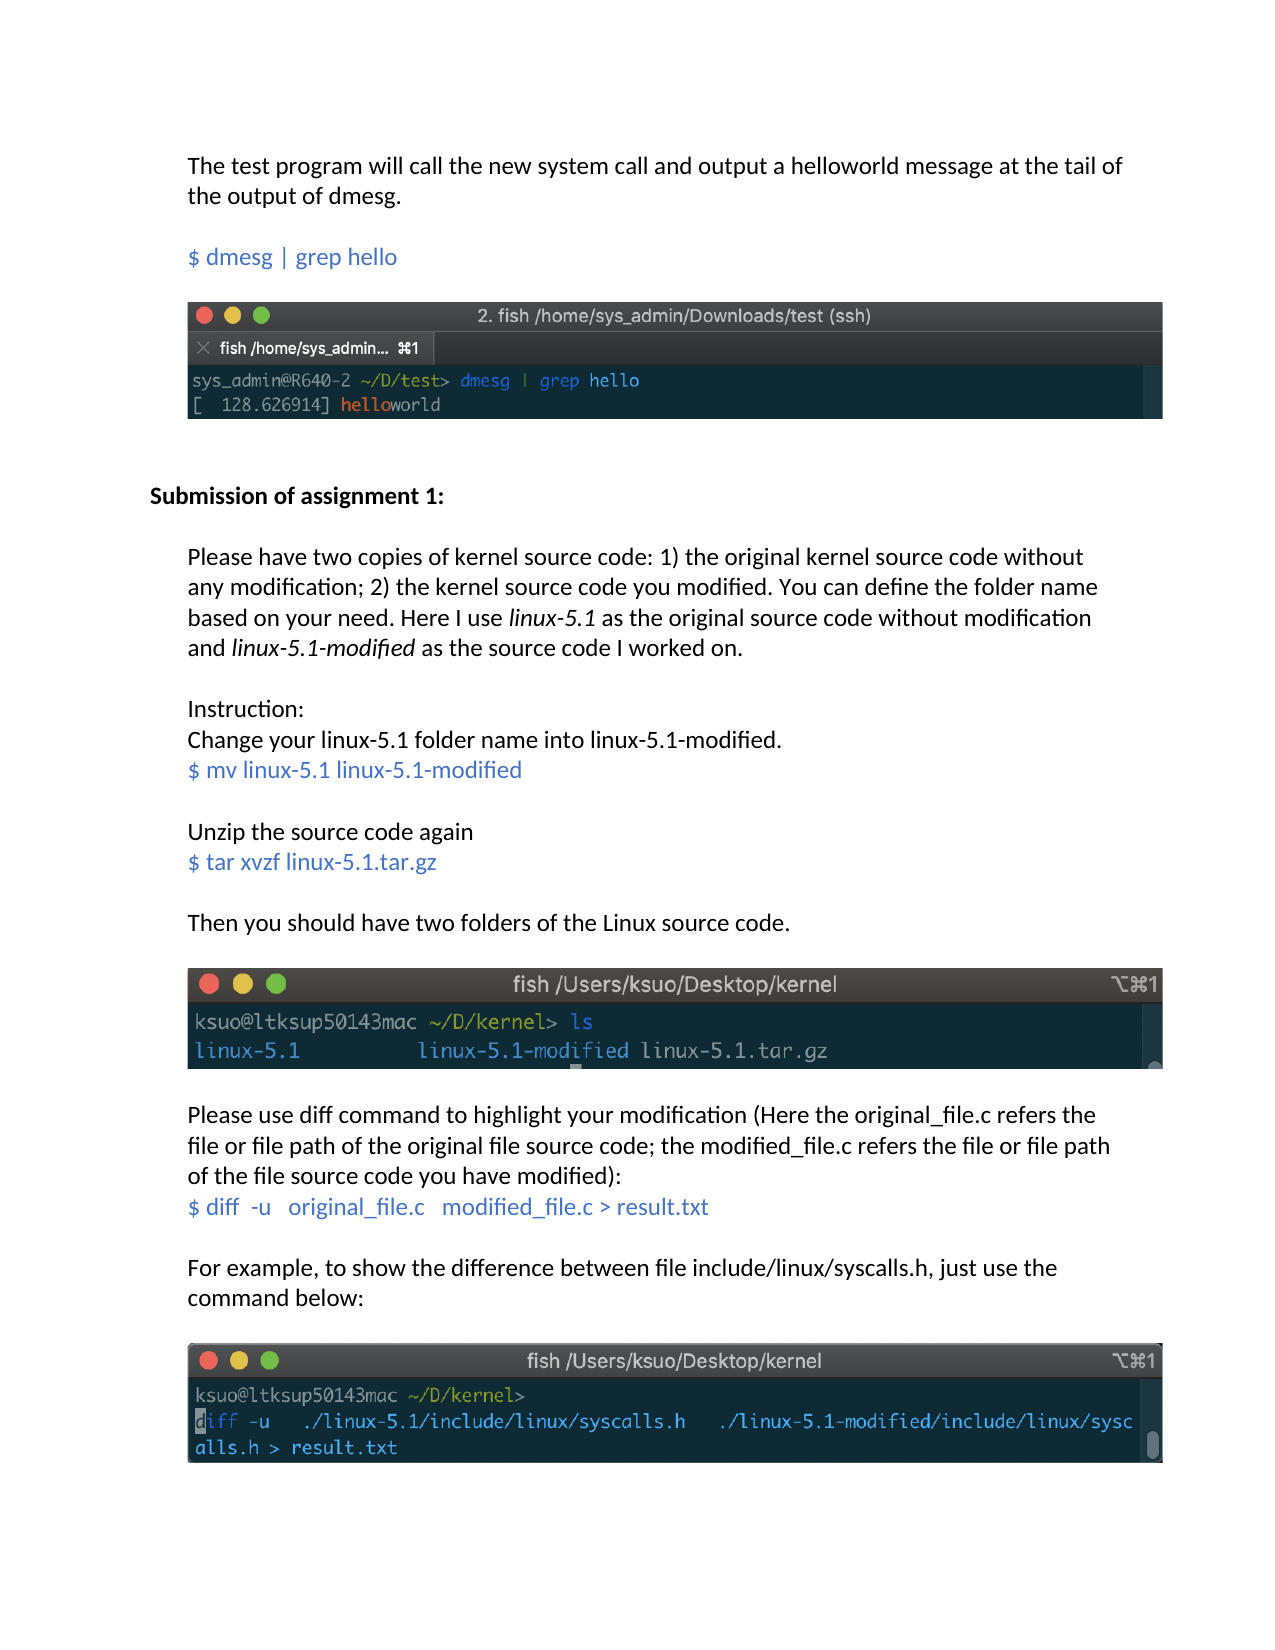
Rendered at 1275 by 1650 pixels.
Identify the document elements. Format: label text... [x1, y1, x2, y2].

text $ dmesg | grep hello [187, 242, 1125, 272]
text $ tar xvzf linux-5.1.tar.gz [187, 846, 1125, 877]
text Then you should have two folders of the Linux source code. [187, 907, 1125, 938]
text The test program will call the new system call and output a helloworld message at the tail of the output of dmesg. [187, 150, 1125, 211]
text Submission of assignment 1: [150, 480, 1125, 511]
picture [187, 1343, 1163, 1463]
text Instruction: [187, 694, 1125, 724]
text Please use diff command to highlight your modification (Here the original_file.c refers the file or file path of the original file source code; the modified_file.c refers the file or file path of the file source code you have modified): [187, 1099, 1125, 1191]
text Unzip the source code again [187, 816, 1125, 846]
text Please have two copies of kernel source code: 1) the original kernel source code without any modification; 2) the kernel source code you modified. You can define the folder name based on your need. Here I use linux-5.1 as the original source code without modification and linux-5.1-modified as the source code I worked on. [187, 541, 1125, 663]
text $ mv linux-5.1 linux-5.1-modified [187, 755, 1125, 785]
picture [187, 968, 1163, 1069]
text For example, to show the difference between file include/linux/syscalls.h, just use the command below: [187, 1252, 1125, 1313]
text Change your linux-5.1 folder name into linux-5.1-modified. [187, 724, 1125, 755]
text $ diff -u original_file.c modified_file.c > result.txt [187, 1191, 1125, 1221]
picture [187, 302, 1163, 419]
